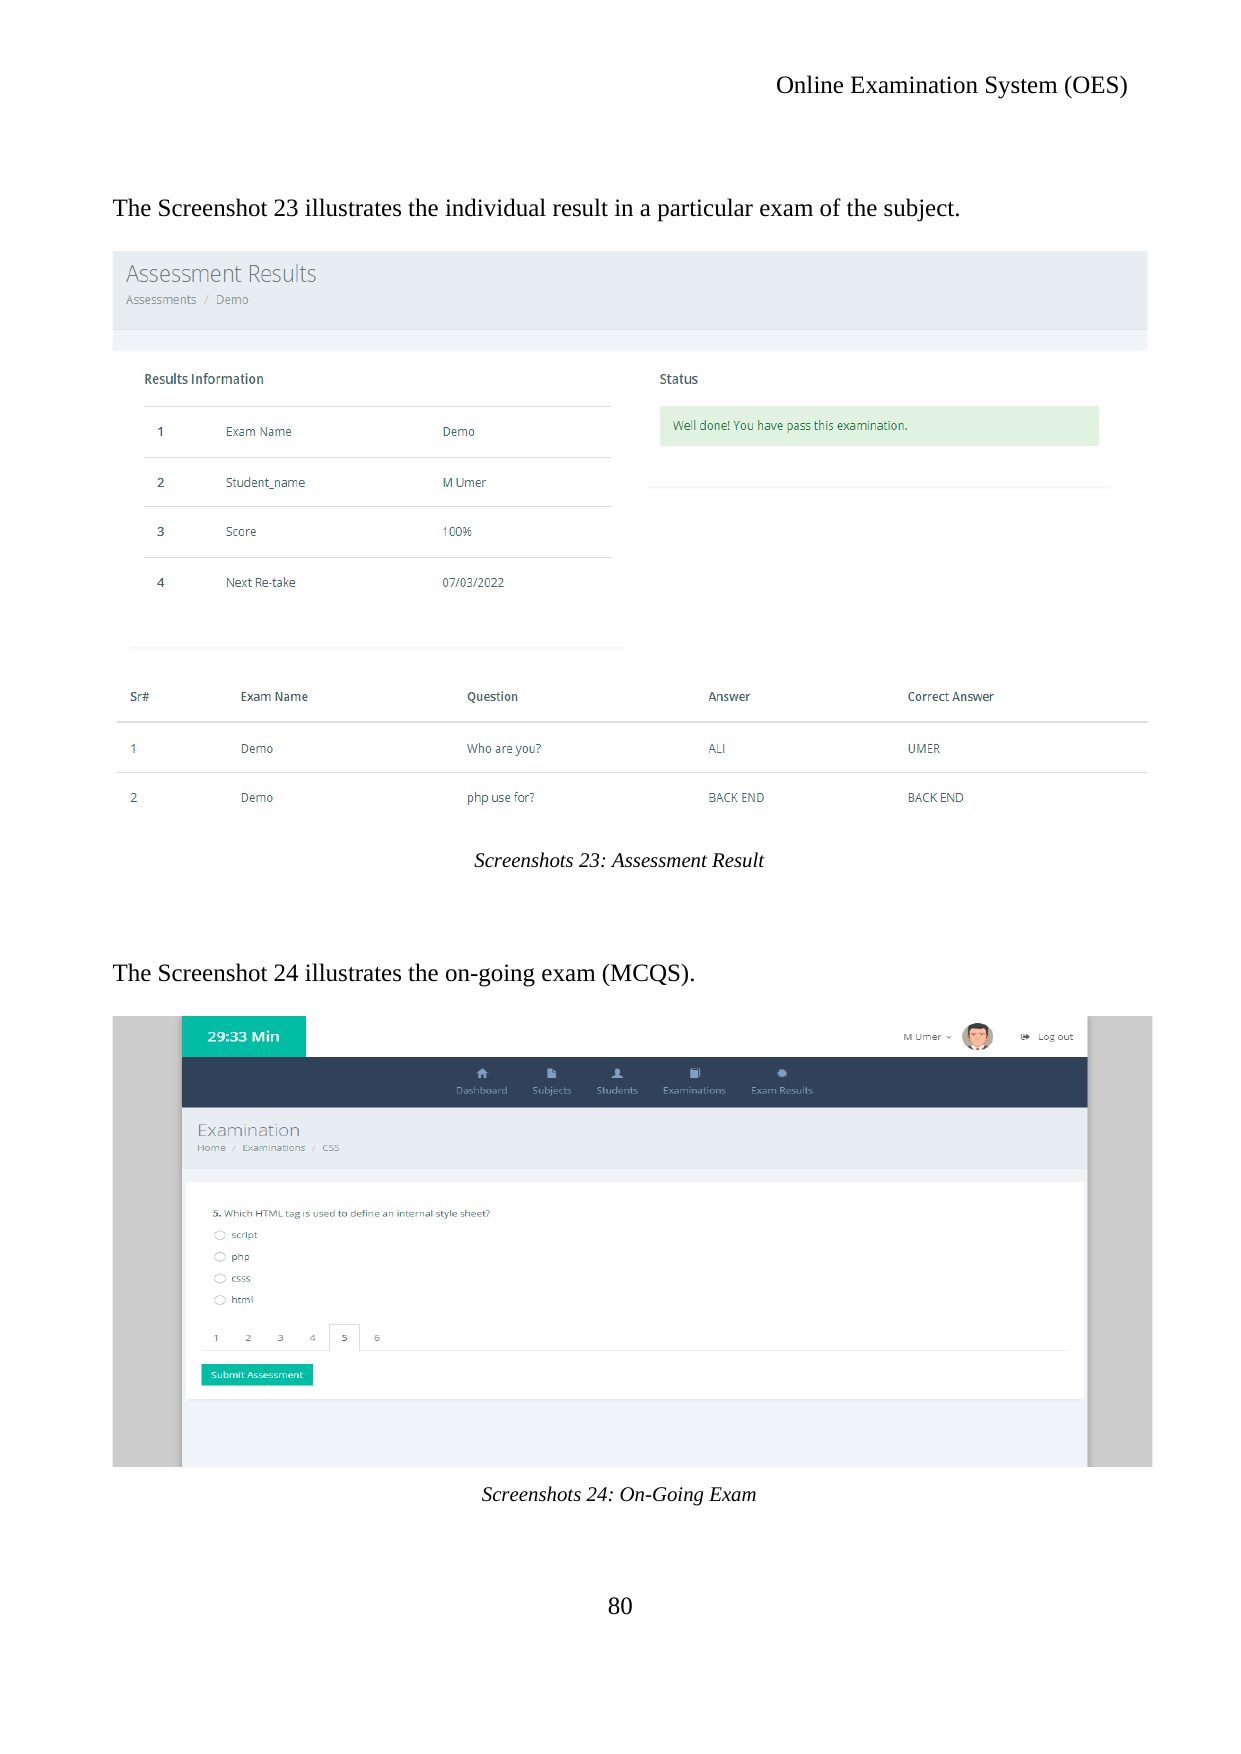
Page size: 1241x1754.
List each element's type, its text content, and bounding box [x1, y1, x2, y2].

list The Screenshot 23 illustrates the individual result in a particular exam of the subject. [112, 193, 1125, 222]
text Screenshots 24: On-Going Exam [112, 1482, 1128, 1506]
picture [112, 251, 1148, 832]
list The Screenshot 24 illustrates the on-going exam (MCQS). [112, 958, 1125, 987]
picture [112, 1016, 1153, 1467]
text Screenshots 23: Assessment Result [112, 848, 1128, 872]
